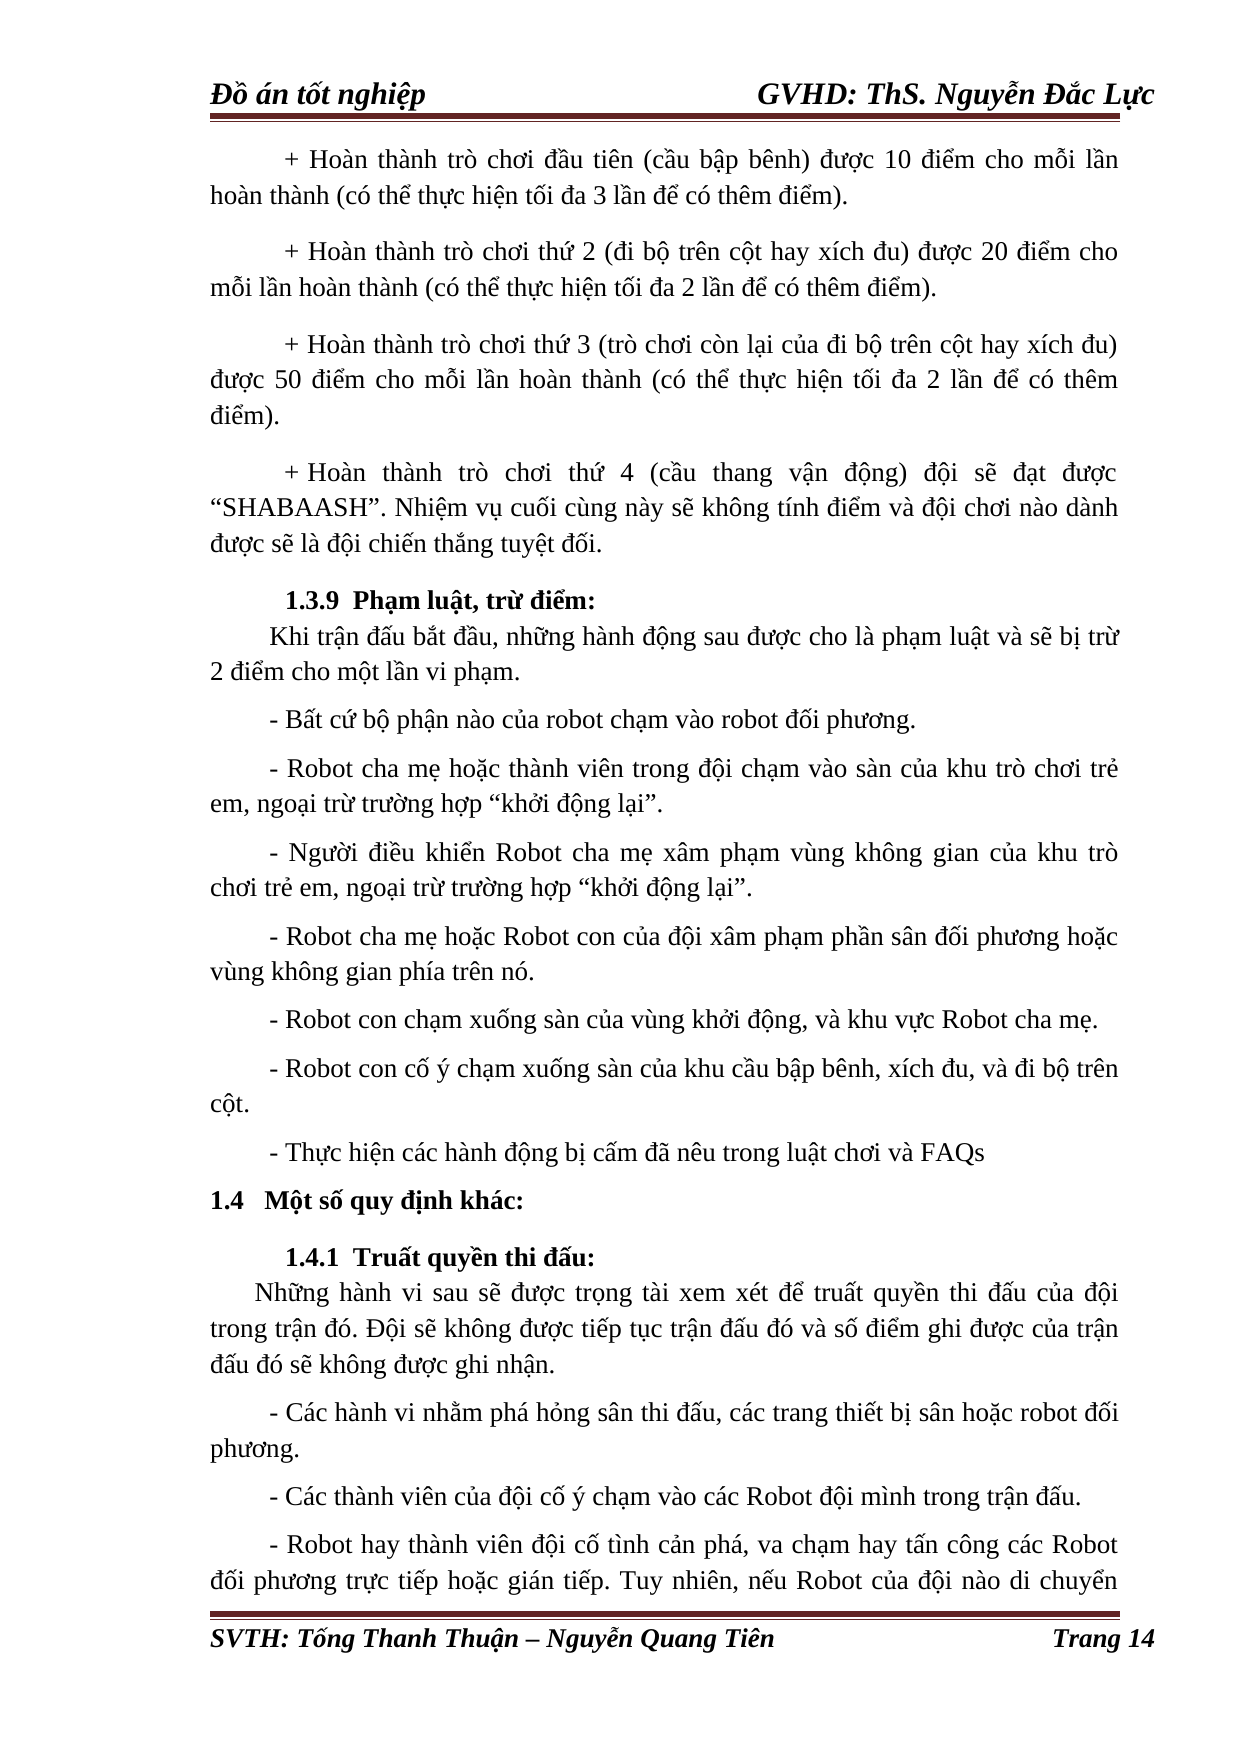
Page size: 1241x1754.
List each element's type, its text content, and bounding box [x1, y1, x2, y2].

text + Hoàn thành trò chơi thứ 4 (cầu thang vận động) đội sẽ đạt được “SHABAASH”. Nhiệm vụ cuối cùng này sẽ không tính điểm và đội chơi nào dành được sẽ là đội chiến thắng tuyệt đối. [210, 456, 1120, 558]
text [210, 1528, 1120, 1595]
text + Hoàn thành trò chơi thứ 3 (trò chơi còn lại của đi bộ trên cột hay xích đu) được 50 điểm cho mỗi lần hoàn thành (có thể thực hiện tối đa 2 lần để có thêm điểm). [210, 328, 1120, 430]
subtitle 1.4 Một số quy định khác: [210, 1184, 1120, 1215]
text - Các hành vi nhằm phá hỏng sân thi đấu, các trang thiết bị sân hoặc robot đối phương. [210, 1396, 1120, 1463]
subtitle 1.3.9 Phạm luật, trừ điểm: [285, 584, 1120, 615]
text - Bất cứ bộ phận nào của robot chạm vào robot đối phương. [210, 703, 1120, 735]
text + Hoàn thành trò chơi thứ 2 (đi bộ trên cột hay xích đu) được 20 điểm cho mỗi lần hoàn thành (có thể thực hiện tối đa 2 lần để có thêm điểm). [210, 236, 1120, 302]
text - Robot cha mẹ hoặc Robot con của đội xâm phạm phần sân đối phương hoặc vùng không gian phía trên nó. [210, 920, 1120, 987]
subtitle 1.4.1 Truất quyền thi đấu: [285, 1241, 1120, 1272]
text Khi trận đấu bắt đầu, những hành động sau được cho là phạm luật và sẽ bị trừ 2 điểm cho một lần vi phạm. [210, 619, 1120, 686]
text - Thực hiện các hành động bị cấm đã nêu trong luật chơi và FAQs [210, 1136, 1120, 1167]
text - Người điều khiển Robot cha mẹ xâm phạm vùng không gian của khu trò chơi trẻ em, ngoại trừ trường hợp “khởi động lại”. [210, 836, 1120, 903]
text - Robot cha mẹ hoặc thành viên trong đội chạm vào sàn của khu trò chơi trẻ em, ngoại trừ trường hợp “khởi động lại”. [210, 752, 1120, 819]
text - Robot con chạm xuống sàn của vùng khởi động, và khu vực Robot cha mẹ. [210, 1004, 1120, 1035]
text Những hành vi sau sẽ được trọng tài xem xét để truất quyền thi đấu của đội trong trận đó. Đội sẽ không được tiếp tục trận đấu đó và số điểm ghi được của trận đấu đó sẽ không được ghi nhận. [210, 1276, 1120, 1379]
text - Các thành viên của đội cố ý chạm vào các Robot đội mình trong trận đấu. [210, 1480, 1120, 1511]
text + Hoàn thành trò chơi đầu tiên (cầu bập bênh) được 10 điểm cho mỗi lần hoàn thành (có thể thực hiện tối đa 3 lần để có thêm điểm). [210, 143, 1120, 210]
text - Robot con cố ý chạm xuống sàn của khu cầu bập bênh, xích đu, và đi bộ trên cột. [210, 1052, 1120, 1119]
